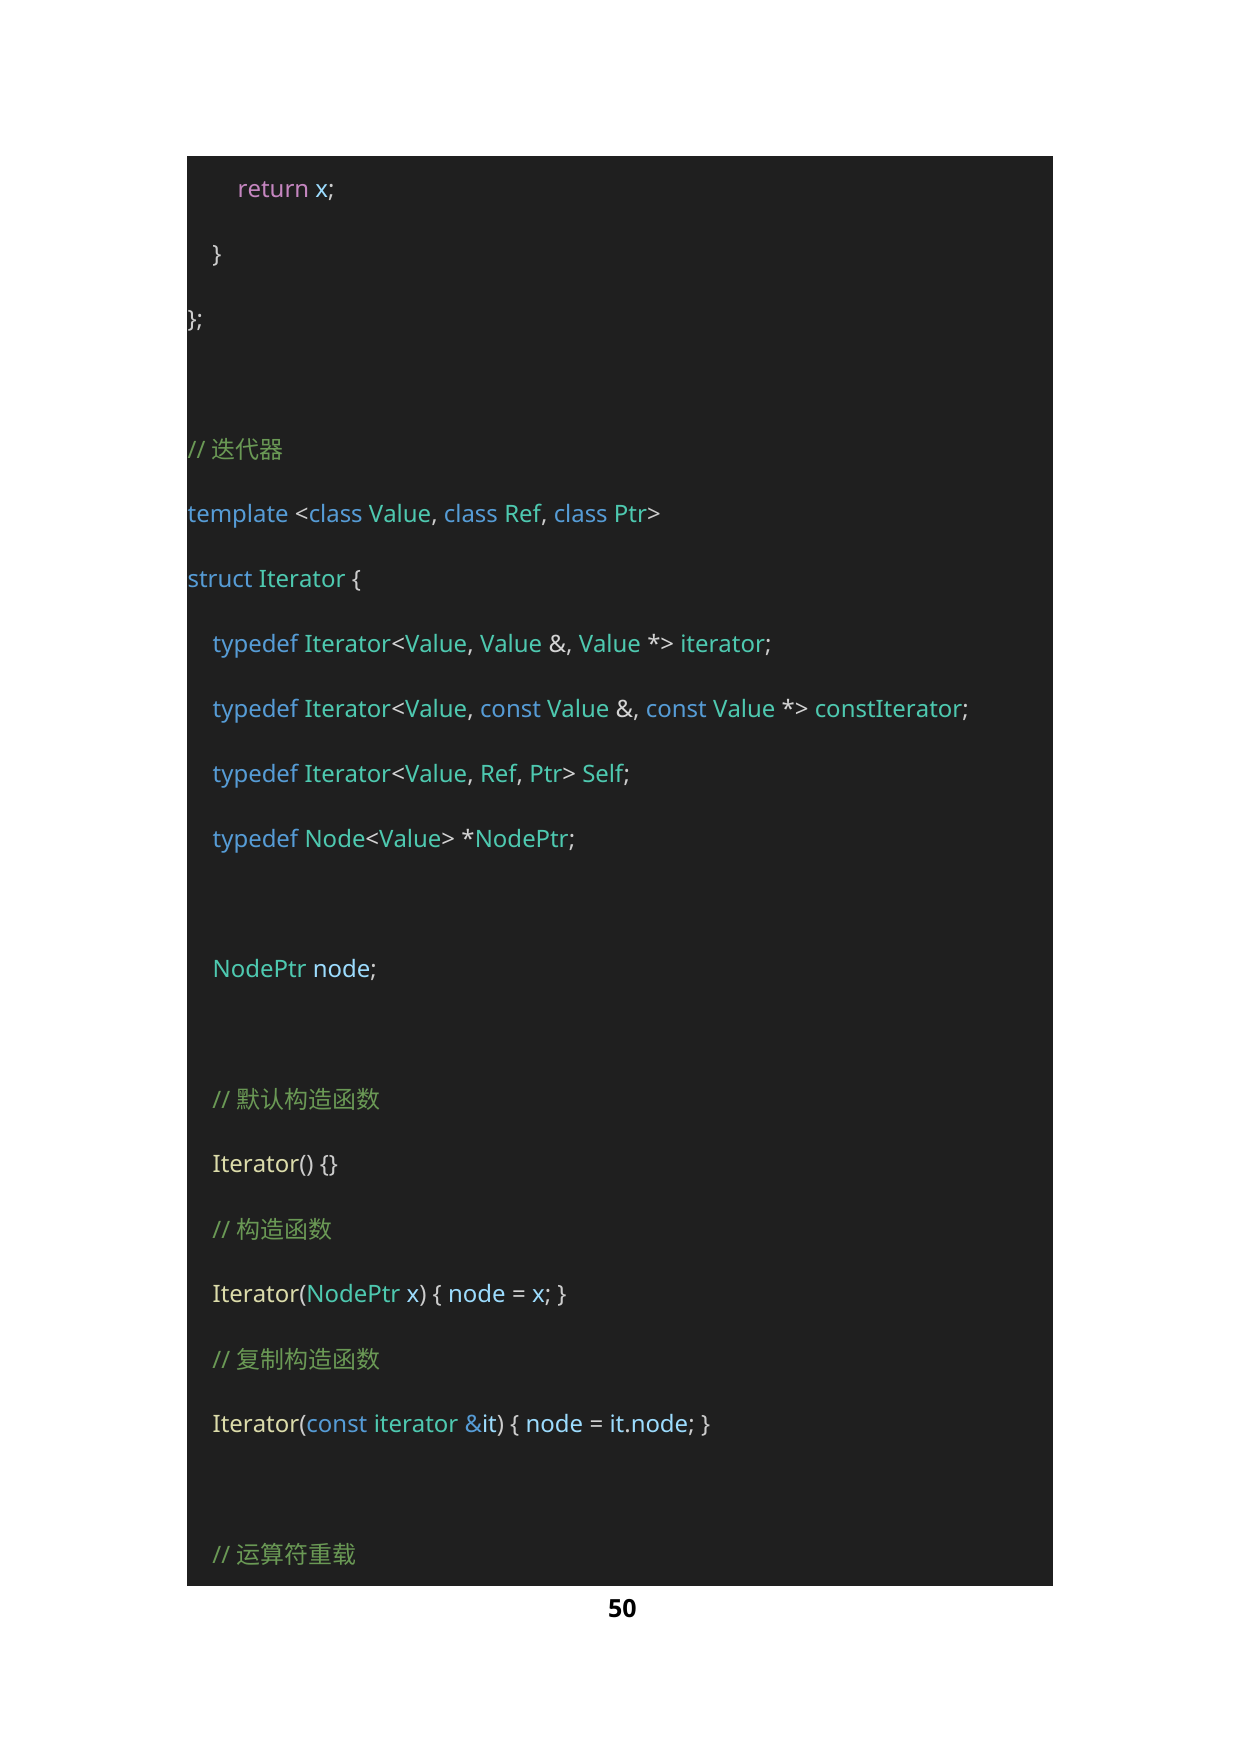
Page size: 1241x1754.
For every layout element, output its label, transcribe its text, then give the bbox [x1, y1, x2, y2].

text }; [187, 286, 1053, 351]
text typedef Iterator<Value, const Value &, const Value *> constIterator; [187, 676, 1053, 741]
text typedef Iterator<Value, Ref, Ptr> Self; [187, 741, 1053, 806]
text // 复制构造函数 [187, 1326, 1053, 1391]
text NodePtr node; [187, 936, 1053, 1001]
text // 迭代器 [187, 416, 1053, 481]
text // 构造函数 [187, 1196, 1053, 1261]
text // 默认构造函数 [187, 1066, 1053, 1131]
text Iterator(NodePtr x) { node = x; } [187, 1261, 1053, 1326]
text template <class Value, class Ref, class Ptr> [187, 481, 1053, 546]
text typedef Node<Value> *NodePtr; [187, 806, 1053, 871]
text return x; [187, 156, 1053, 221]
text // 运算符重载 [187, 1521, 1053, 1586]
text struct Iterator { [187, 546, 1053, 611]
text typedef Iterator<Value, Value &, Value *> iterator; [187, 611, 1053, 676]
text Iterator(const iterator &it) { node = it.node; } [187, 1391, 1053, 1456]
text Iterator() {} [187, 1131, 1053, 1196]
text } [187, 221, 1053, 286]
